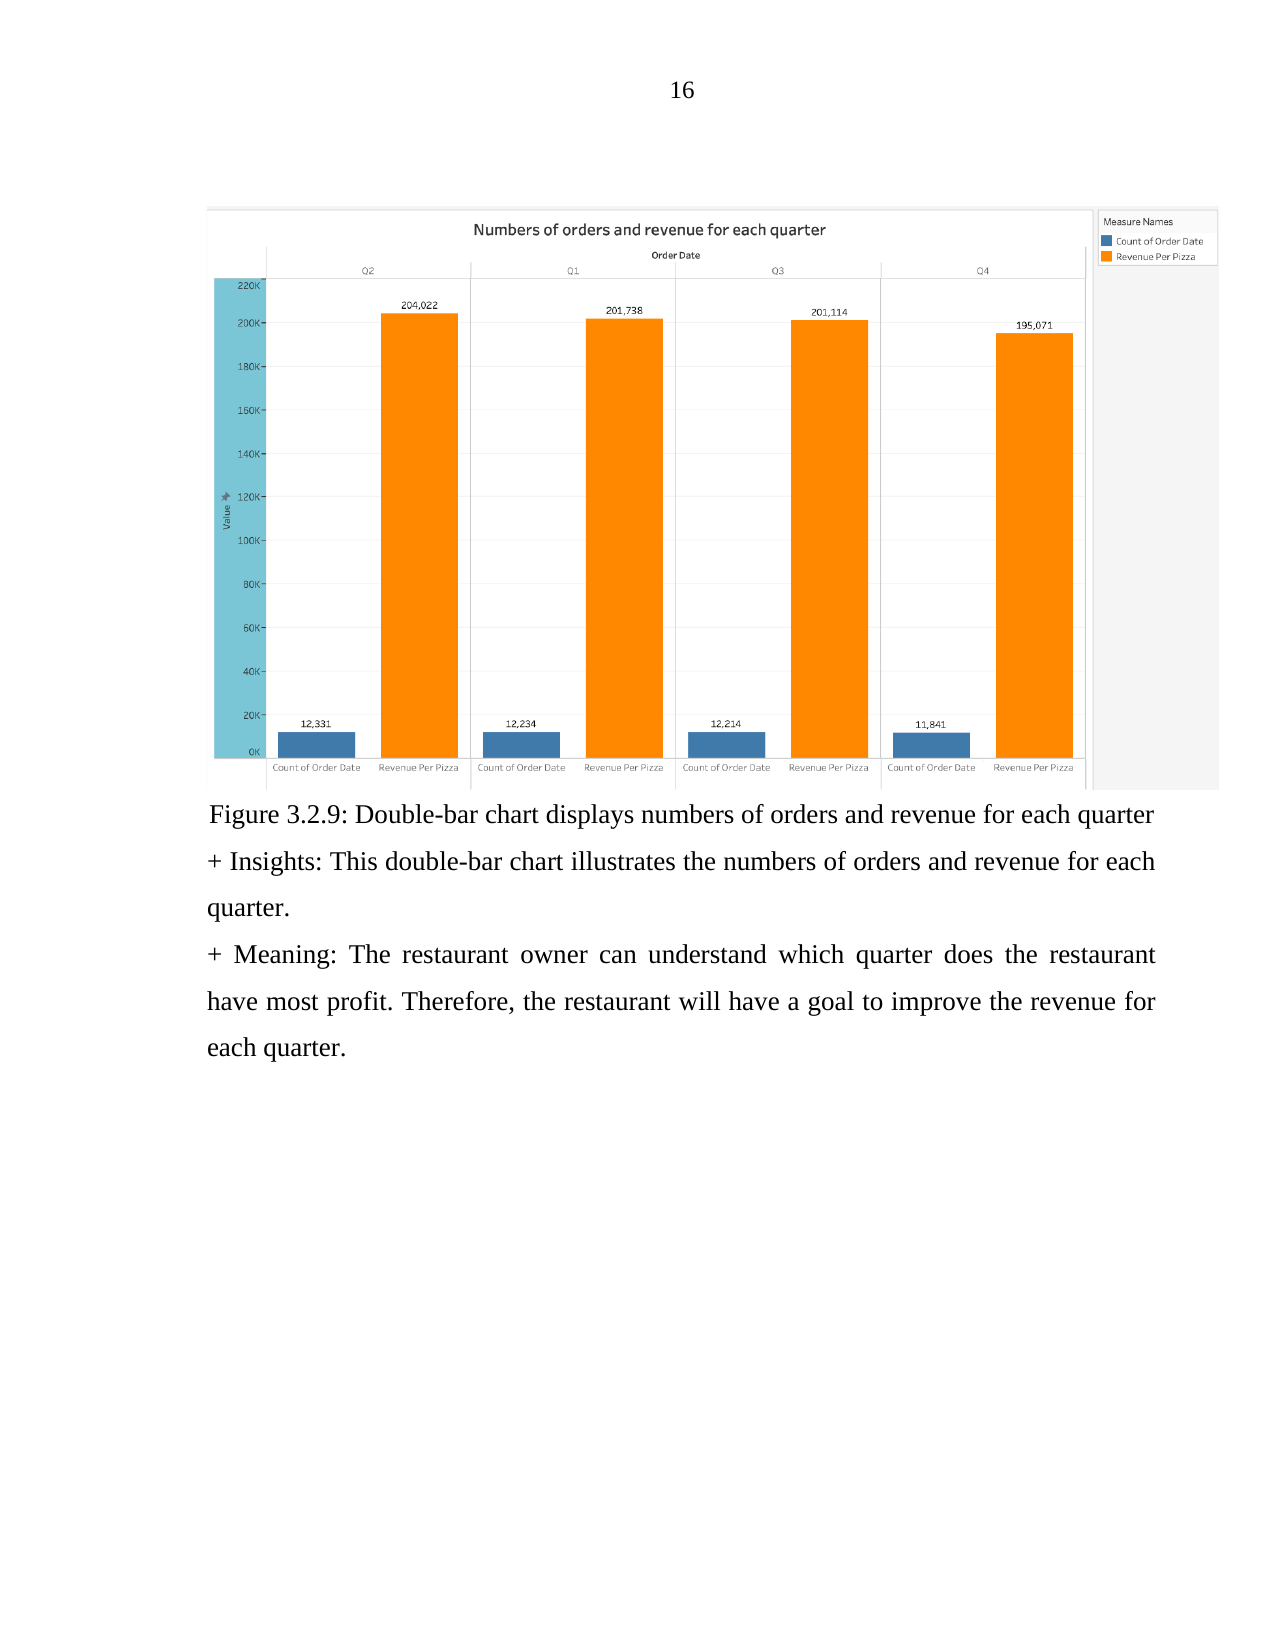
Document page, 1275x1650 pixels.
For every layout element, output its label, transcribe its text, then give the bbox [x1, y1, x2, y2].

picture [206, 206, 1219, 790]
subtitle Figure 3.2.9: Double-bar chart displays numbers of orders and revenue for each quarter [207, 798, 1157, 829]
text + Insights: This double-bar chart illustrates the numbers of orders and revenue for each quarter. [207, 845, 1157, 922]
text + Meaning: The restaurant owner can understand which quarter does the restaurant have most profit. Therefore, the restaurant will have a goal to improve the revenue for each quarter. [207, 938, 1157, 1062]
